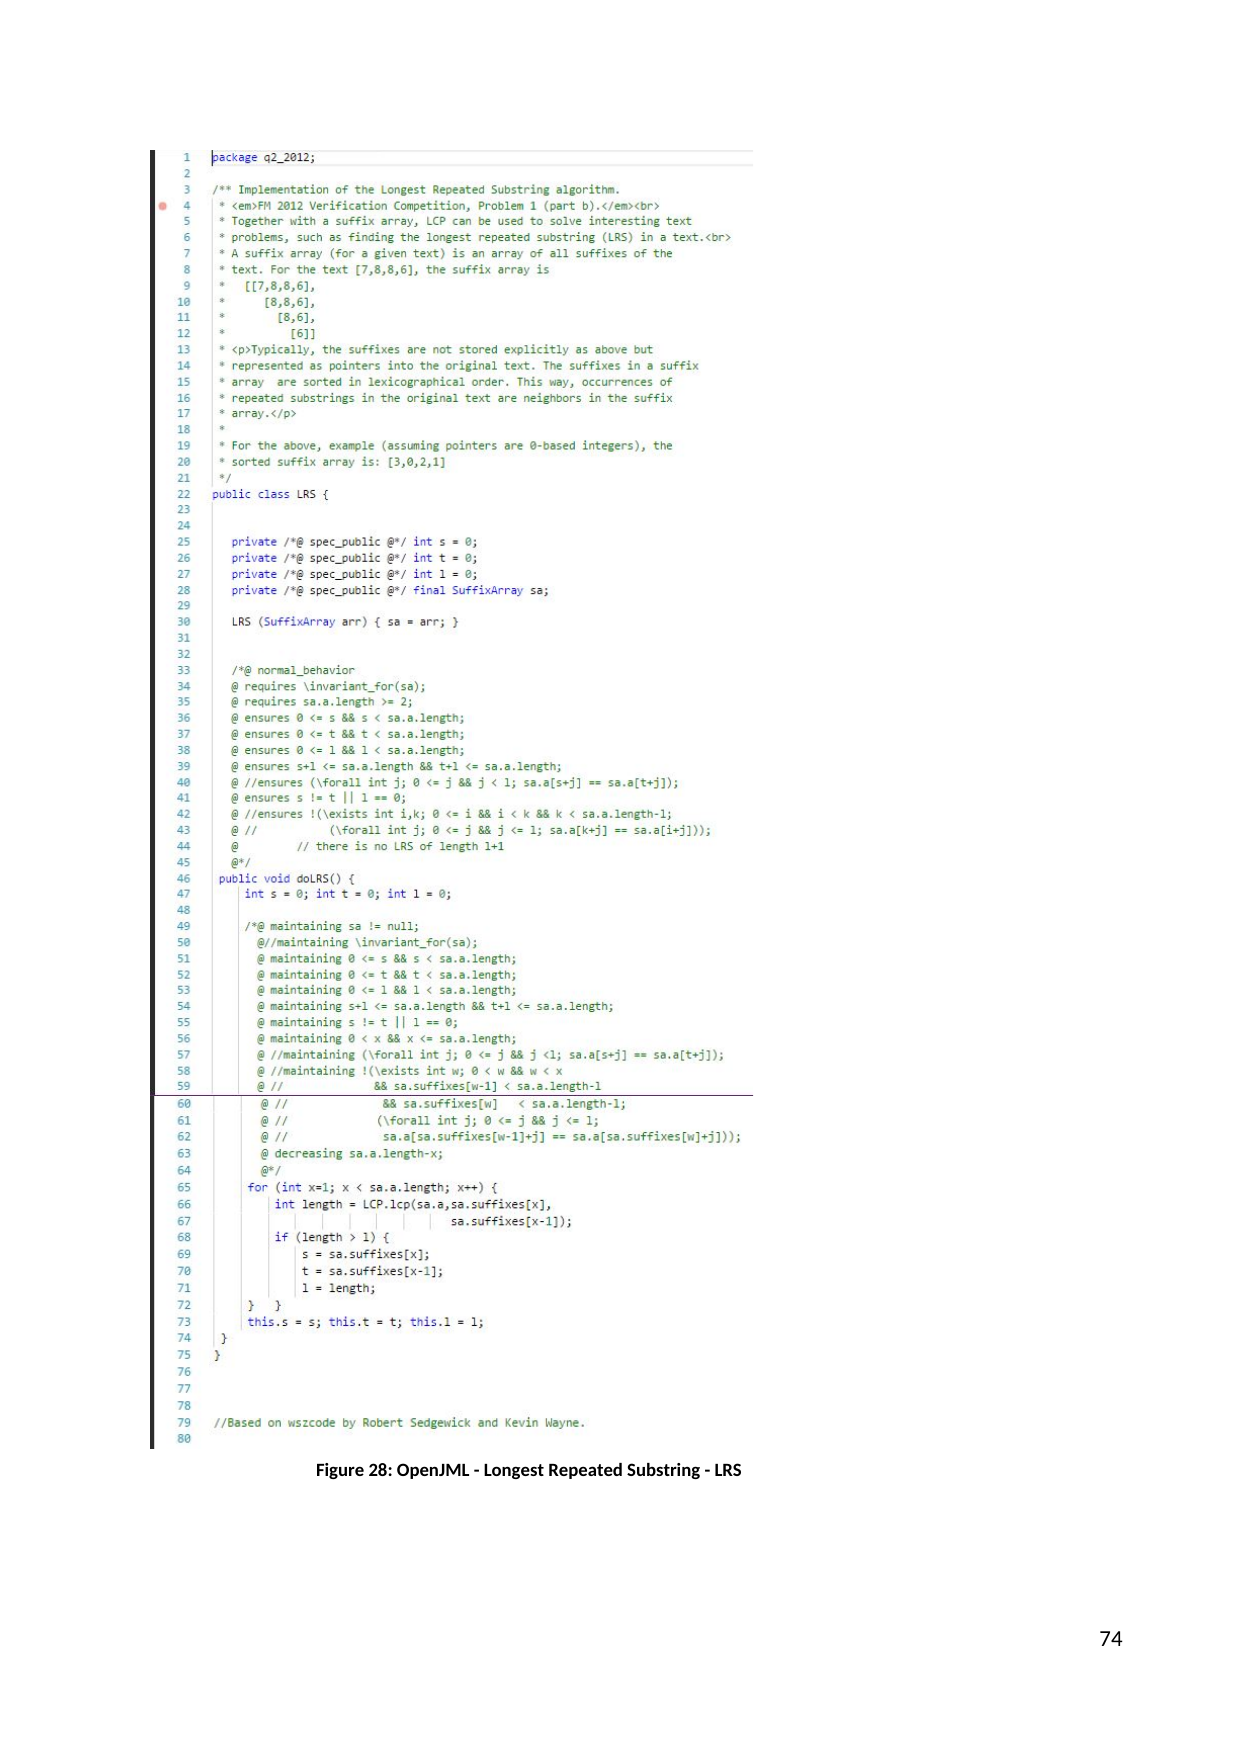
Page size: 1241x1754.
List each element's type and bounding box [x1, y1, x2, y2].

picture [150, 150, 757, 1449]
